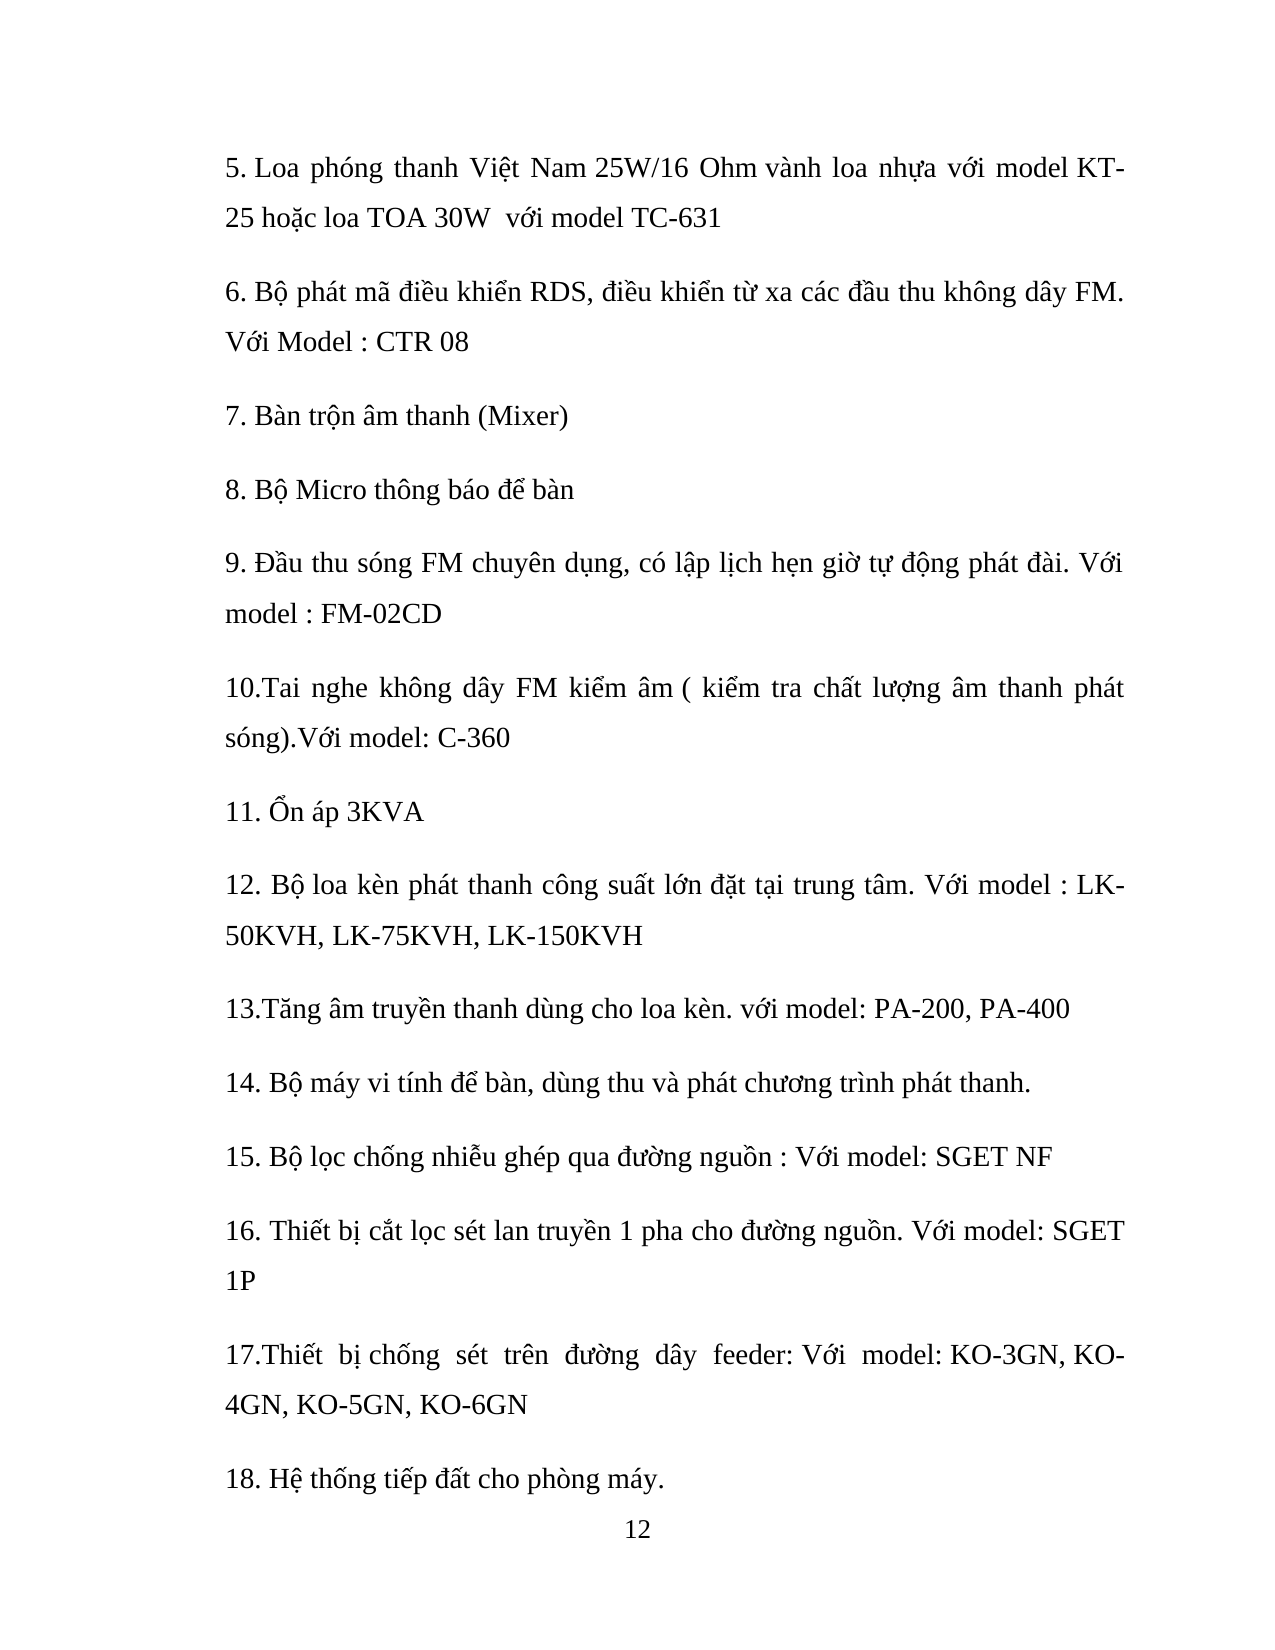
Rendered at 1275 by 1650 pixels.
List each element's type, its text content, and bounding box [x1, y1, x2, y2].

text 16. Thiết bị cắt lọc sét lan truyền 1 pha cho đường nguồn. Với model: SGET 1P [225, 1213, 1125, 1297]
text 7. Bàn trộn âm thanh (Mixer) [225, 398, 1125, 432]
text 10.Tai nghe không dây FM kiểm âm ( kiểm tra chất lượng âm thanh phát sóng).Với model: C-360 [225, 670, 1125, 753]
text 14. Bộ máy vi tính để bàn, dùng thu và phát chương trình phát thanh. [225, 1065, 1125, 1099]
text 13.Tăng âm truyền thanh dùng cho loa kèn. với model: PA-200, PA-400 [225, 992, 1125, 1025]
text 8. Bộ Micro thông báo để bàn [225, 472, 1125, 505]
text 17.Thiết bị chống sét trên đường dây feeder: Với model: KO-3GN, KO-4GN, KO-5GN, KO-6GN [225, 1337, 1125, 1421]
text 6. Bộ phát mã điều khiển RDS, điều khiển từ xa các đầu thu không dây FM. Với Model : CTR 08 [225, 274, 1125, 358]
text 11. Ổn áp 3KVA [225, 794, 1125, 827]
text 12. Bộ loa kèn phát thanh công suất lớn đặt tại trung tâm. Với model : LK-50KVH, LK-75KVH, LK-150KVH [225, 867, 1125, 951]
text 9. Đầu thu sóng FM chuyên dụng, có lập lịch hẹn giờ tự động phát đài. Với model : FM-02CD [225, 546, 1125, 629]
text 15. Bộ lọc chống nhiễu ghép qua đường nguồn : Với model: SGET NF [225, 1139, 1125, 1173]
text 5. Loa phóng thanh Việt Nam 25W/16 Ohm vành loa nhựa với model KT-25 hoặc loa TOA 30W với model TC-631 [225, 150, 1125, 234]
text 18. Hệ thống tiếp đất cho phòng máy. [225, 1461, 1125, 1494]
